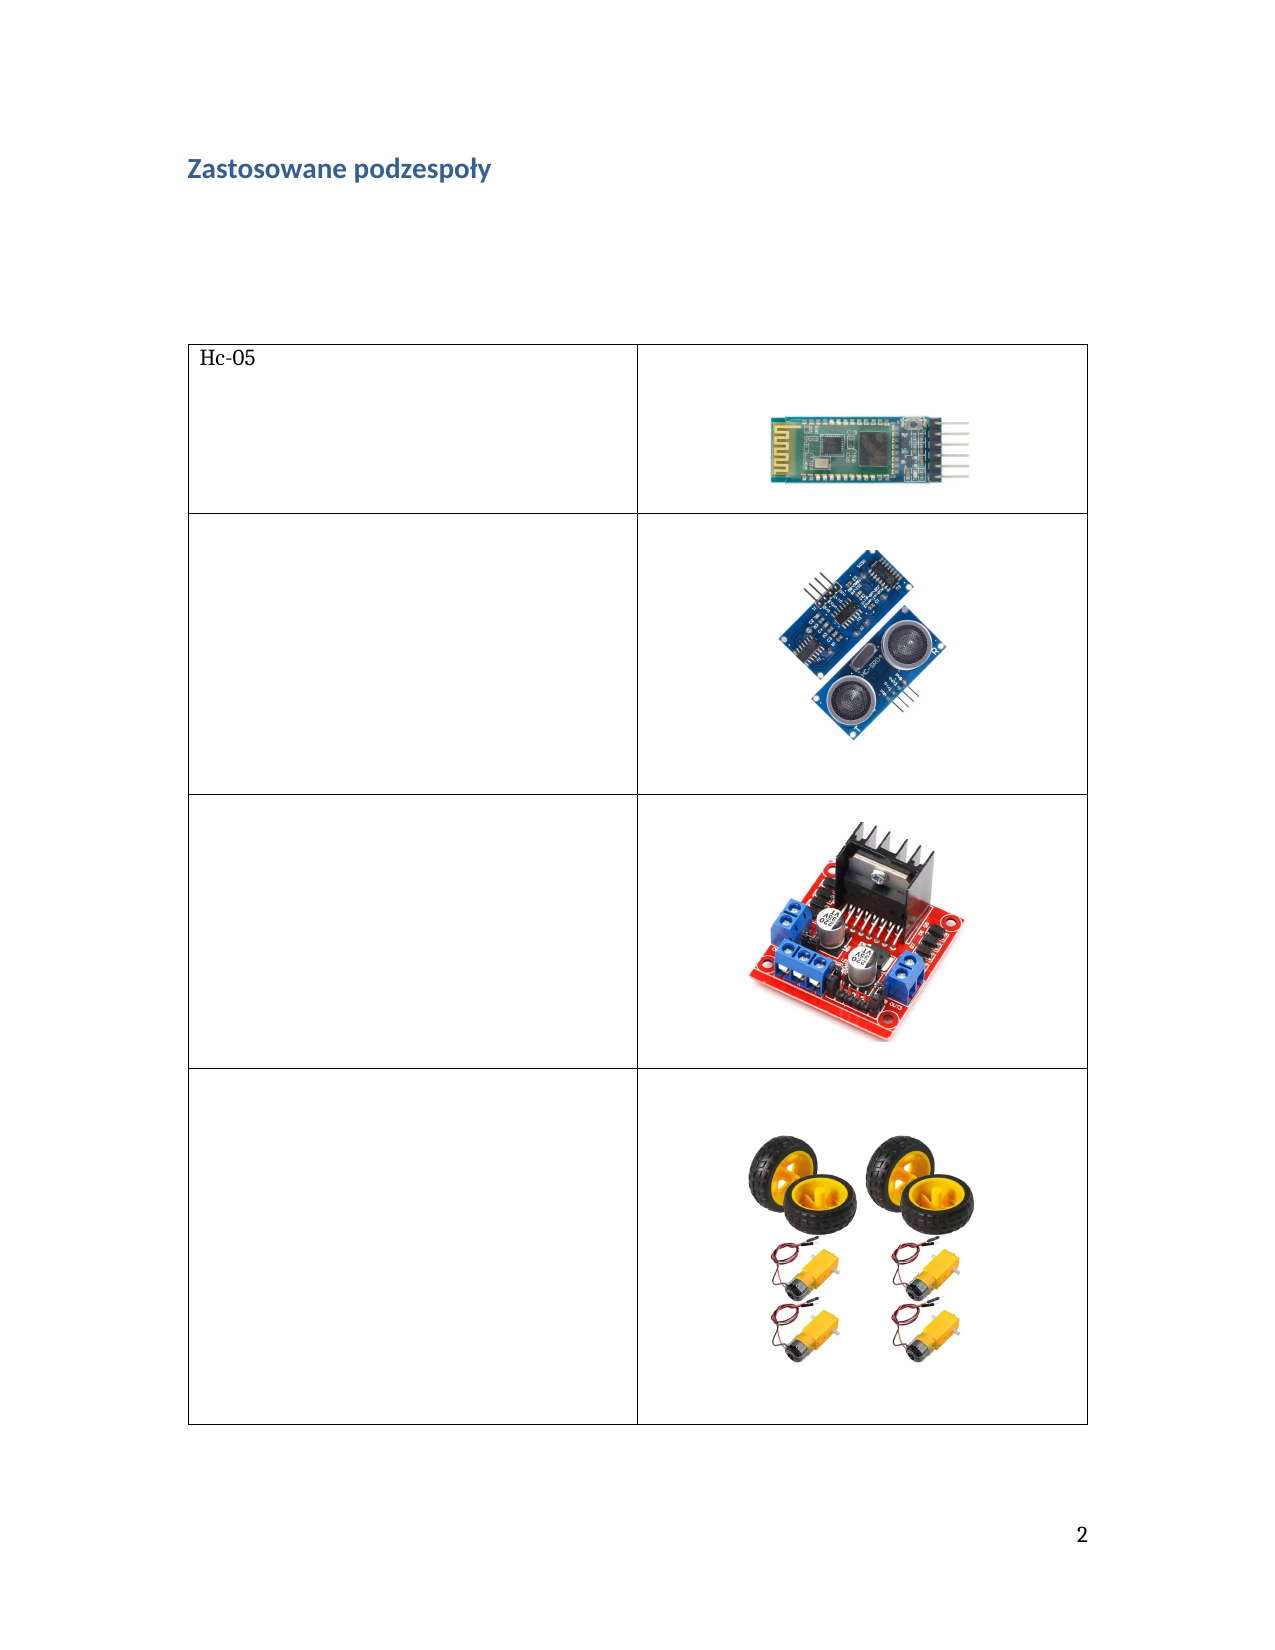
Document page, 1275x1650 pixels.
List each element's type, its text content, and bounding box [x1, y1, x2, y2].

table_cell [189, 1069, 637, 1424]
subtitle Zastosowane podzespoły [187, 150, 1087, 186]
table_cell [638, 514, 1087, 794]
table_cell [189, 514, 637, 794]
table_cell [638, 795, 1087, 1068]
picture [734, 1119, 992, 1371]
table_cell [638, 1069, 1087, 1424]
picture [762, 550, 963, 742]
table_header Hc-05 [189, 345, 637, 513]
picture [748, 822, 966, 1042]
table_header [638, 345, 1087, 513]
table_cell [189, 795, 637, 1068]
picture [763, 354, 976, 511]
